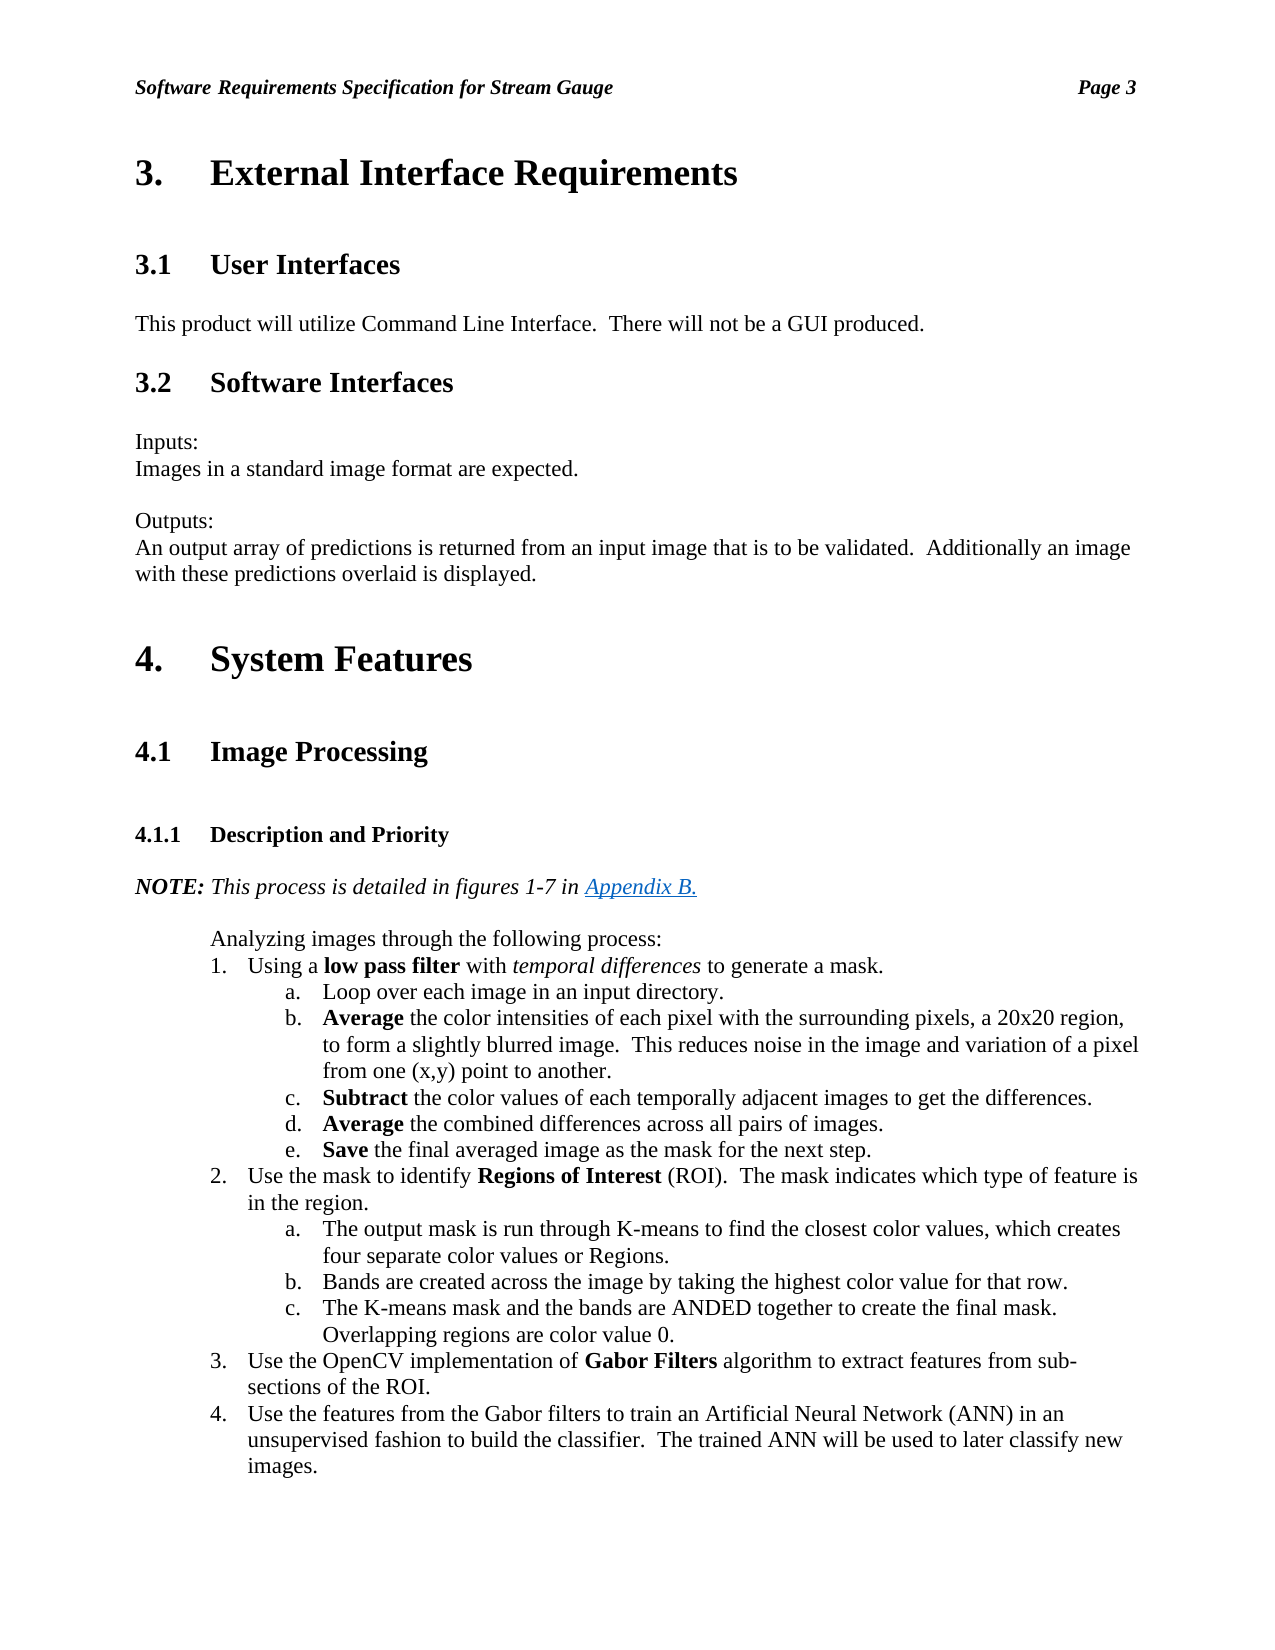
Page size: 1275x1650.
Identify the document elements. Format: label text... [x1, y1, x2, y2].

text This product will utilize Command Line Interface. There will not be a GUI produced. [135, 310, 1140, 336]
list The K-means mask and the bands are ANDED together to create the final mask. Overlapping regions are color value 0. [285, 1294, 1140, 1347]
subtitle Image Processing [135, 734, 1140, 767]
list The output mask is run through K-means to find the closest color values, which creates four separate color values or Regions. [285, 1215, 1140, 1268]
subtitle External Interface Requirements [135, 150, 1140, 193]
list Average the combined differences across all pairs of images. [285, 1110, 1140, 1136]
list Average the color intensities of each pixel with the surrounding pixels, a 20x20 region, to form a slightly blurred image. This reduces noise in the image and variation of a pixel from one (x,y) point to another. [285, 1004, 1140, 1083]
subtitle System Features [135, 636, 1140, 679]
text Inputs: [135, 428, 1140, 454]
subtitle User Interfaces [135, 247, 1140, 281]
list Use the OpenCV implementation of Gabor Filters algorithm to extract features from sub-sections of the ROI. [210, 1347, 1140, 1400]
text NOTE: This process is detailed in figures 1-7 in Appendix B. [135, 873, 1140, 899]
text An output array of predictions is returned from an input image that is to be validated. Additionally an image with these predictions overlaid is displayed. [135, 534, 1140, 586]
subtitle Software Interfaces [135, 366, 1140, 399]
list Bands are created across the image by taking the highest color value for that row. [285, 1268, 1140, 1294]
subtitle Description and Priority [135, 821, 1140, 848]
list Using a low pass filter with temporal differences to generate a mask. [210, 952, 1140, 978]
text Images in a standard image format are expected. [135, 454, 1140, 481]
list Subtract the color values of each temporally adjacent images to get the differences. [285, 1083, 1140, 1110]
list Loop over each image in an input directory. [285, 978, 1140, 1004]
text Analyzing images through the following process: [210, 925, 1140, 952]
list Use the mask to identify Regions of Interest (ROI). The mask indicates which type of feature is in the region. [210, 1163, 1140, 1215]
list Use the features from the Gabor filters to train an Artificial Neural Network (ANN) in an unsupervised fashion to build the classifier. The trained ANN will be used to later classify new images. [210, 1400, 1140, 1479]
text Outputs: [135, 507, 1140, 534]
list Save the final averaged image as the mask for the next step. [285, 1136, 1140, 1163]
